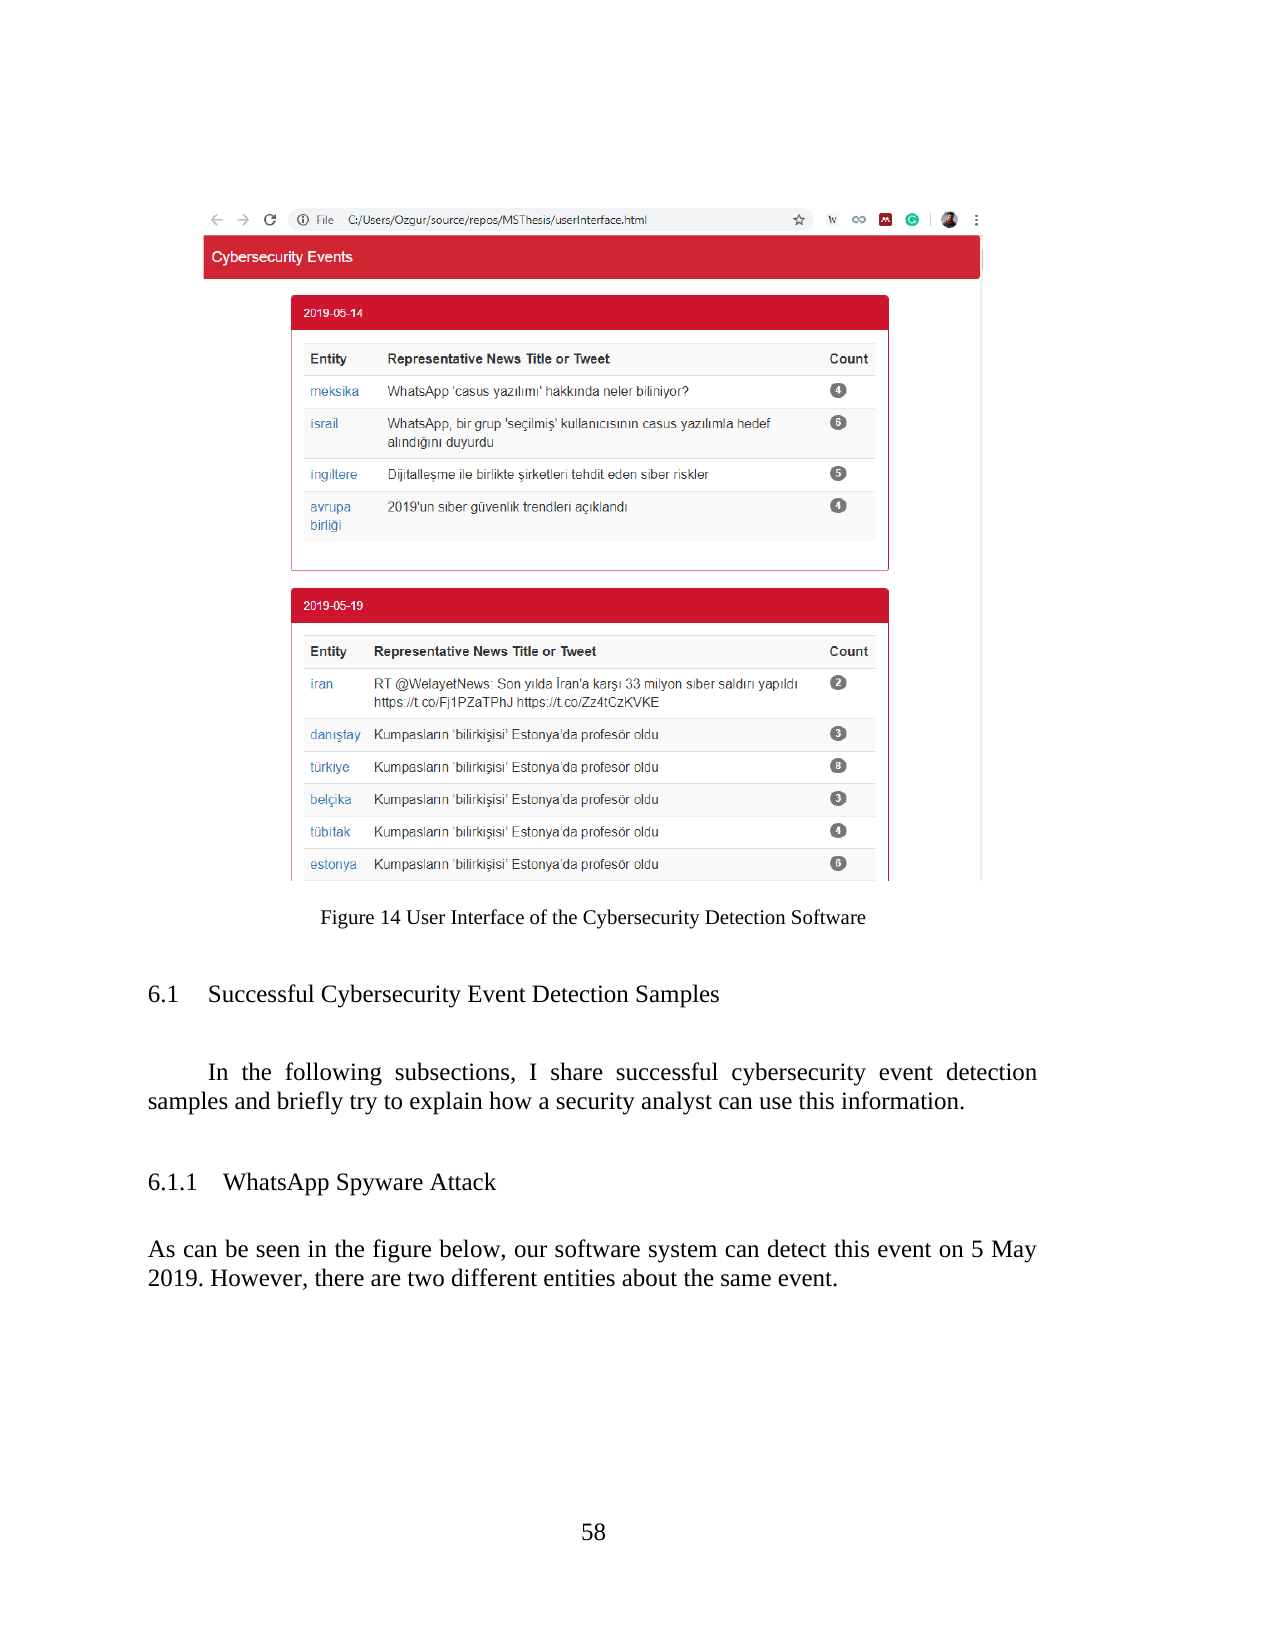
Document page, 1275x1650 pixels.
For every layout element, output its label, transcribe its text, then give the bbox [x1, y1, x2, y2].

text Figure 14 User Interface of the Cybersecurity Detection Software [148, 905, 1039, 929]
text As can be seen in the figure below, our software system can detect this event on 5 May 2019. However, there are two different entities about the same event. [148, 1234, 1039, 1292]
picture [203, 206, 983, 881]
subtitle Successful Cybersecurity Event Detection Samples [148, 979, 1039, 1008]
text In the following subsections, I share successful cybersecurity event detection samples and briefly try to explain how a security analyst can use this information. [148, 1057, 1039, 1115]
subtitle WhatsApp Spyware Attack [148, 1167, 1039, 1195]
